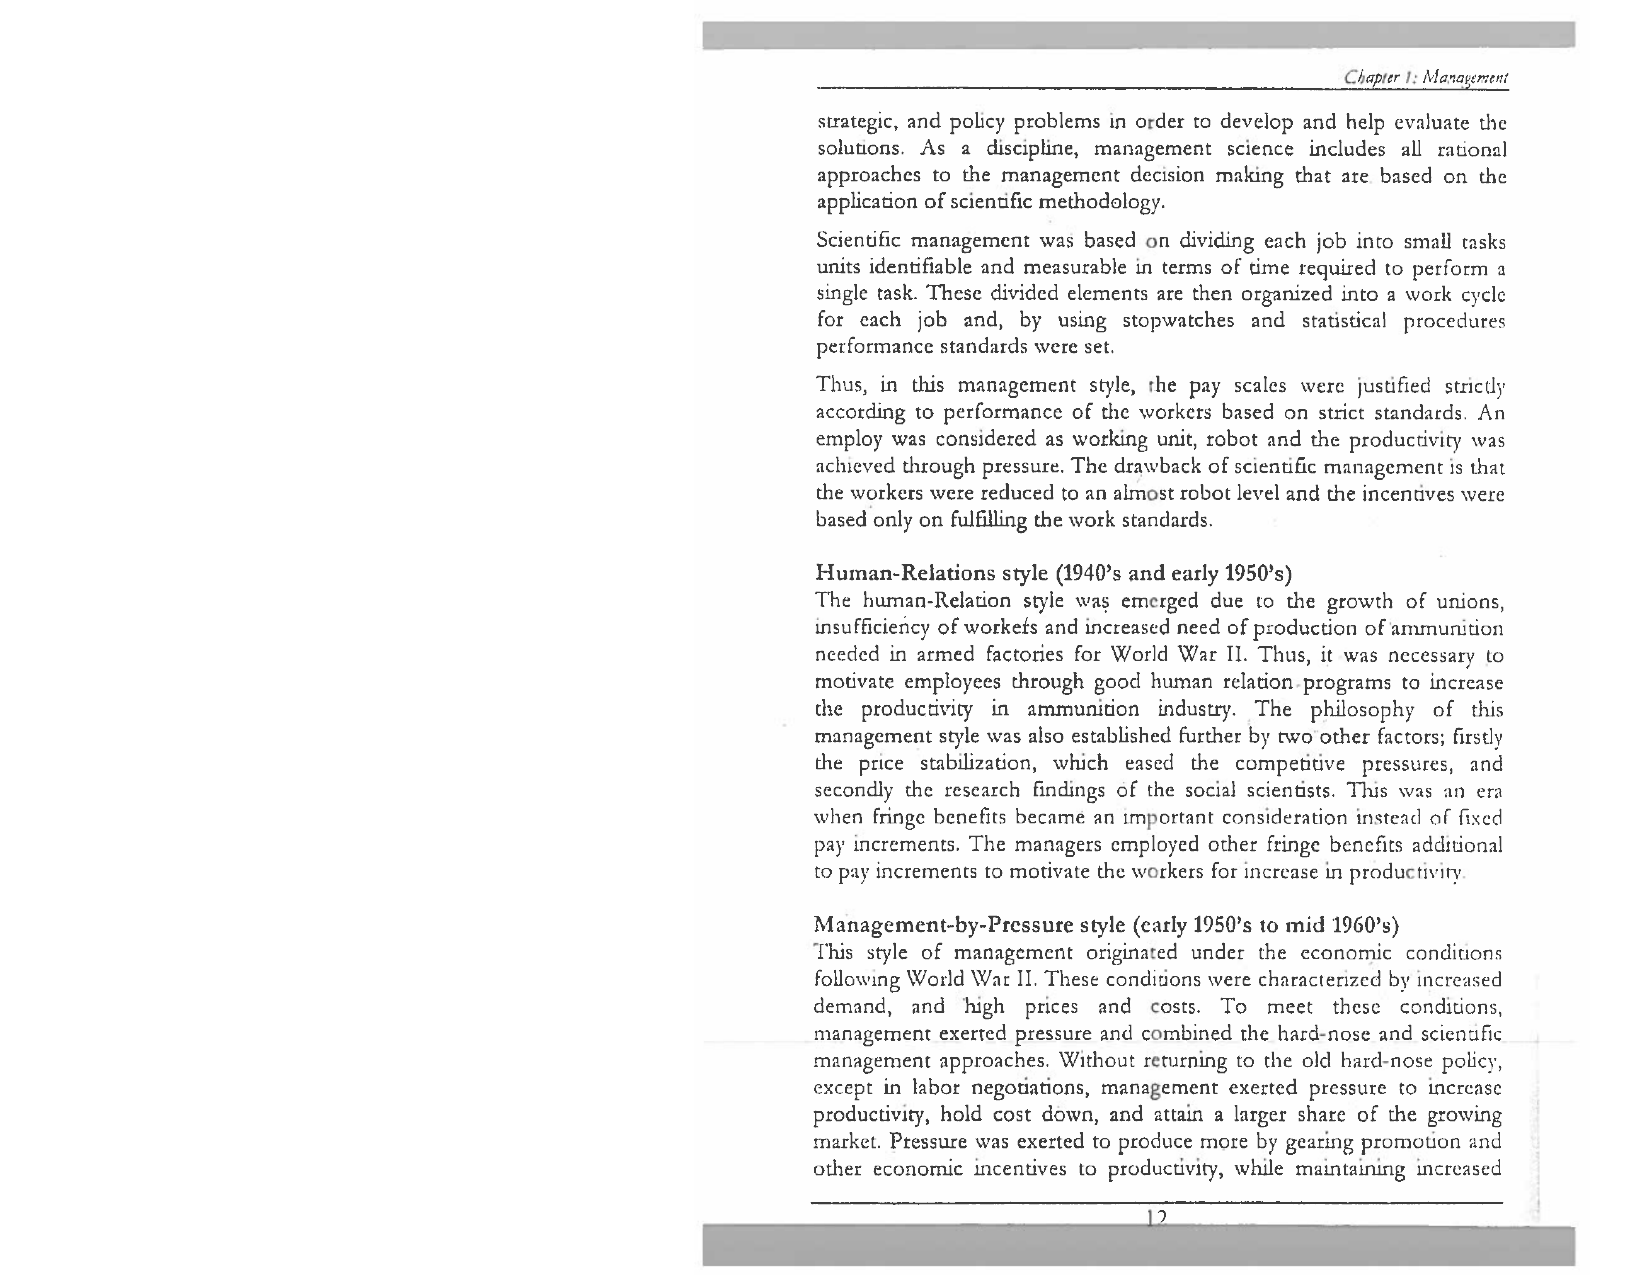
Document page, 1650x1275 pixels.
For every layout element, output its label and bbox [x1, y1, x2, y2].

picture [694, 0, 1590, 1275]
